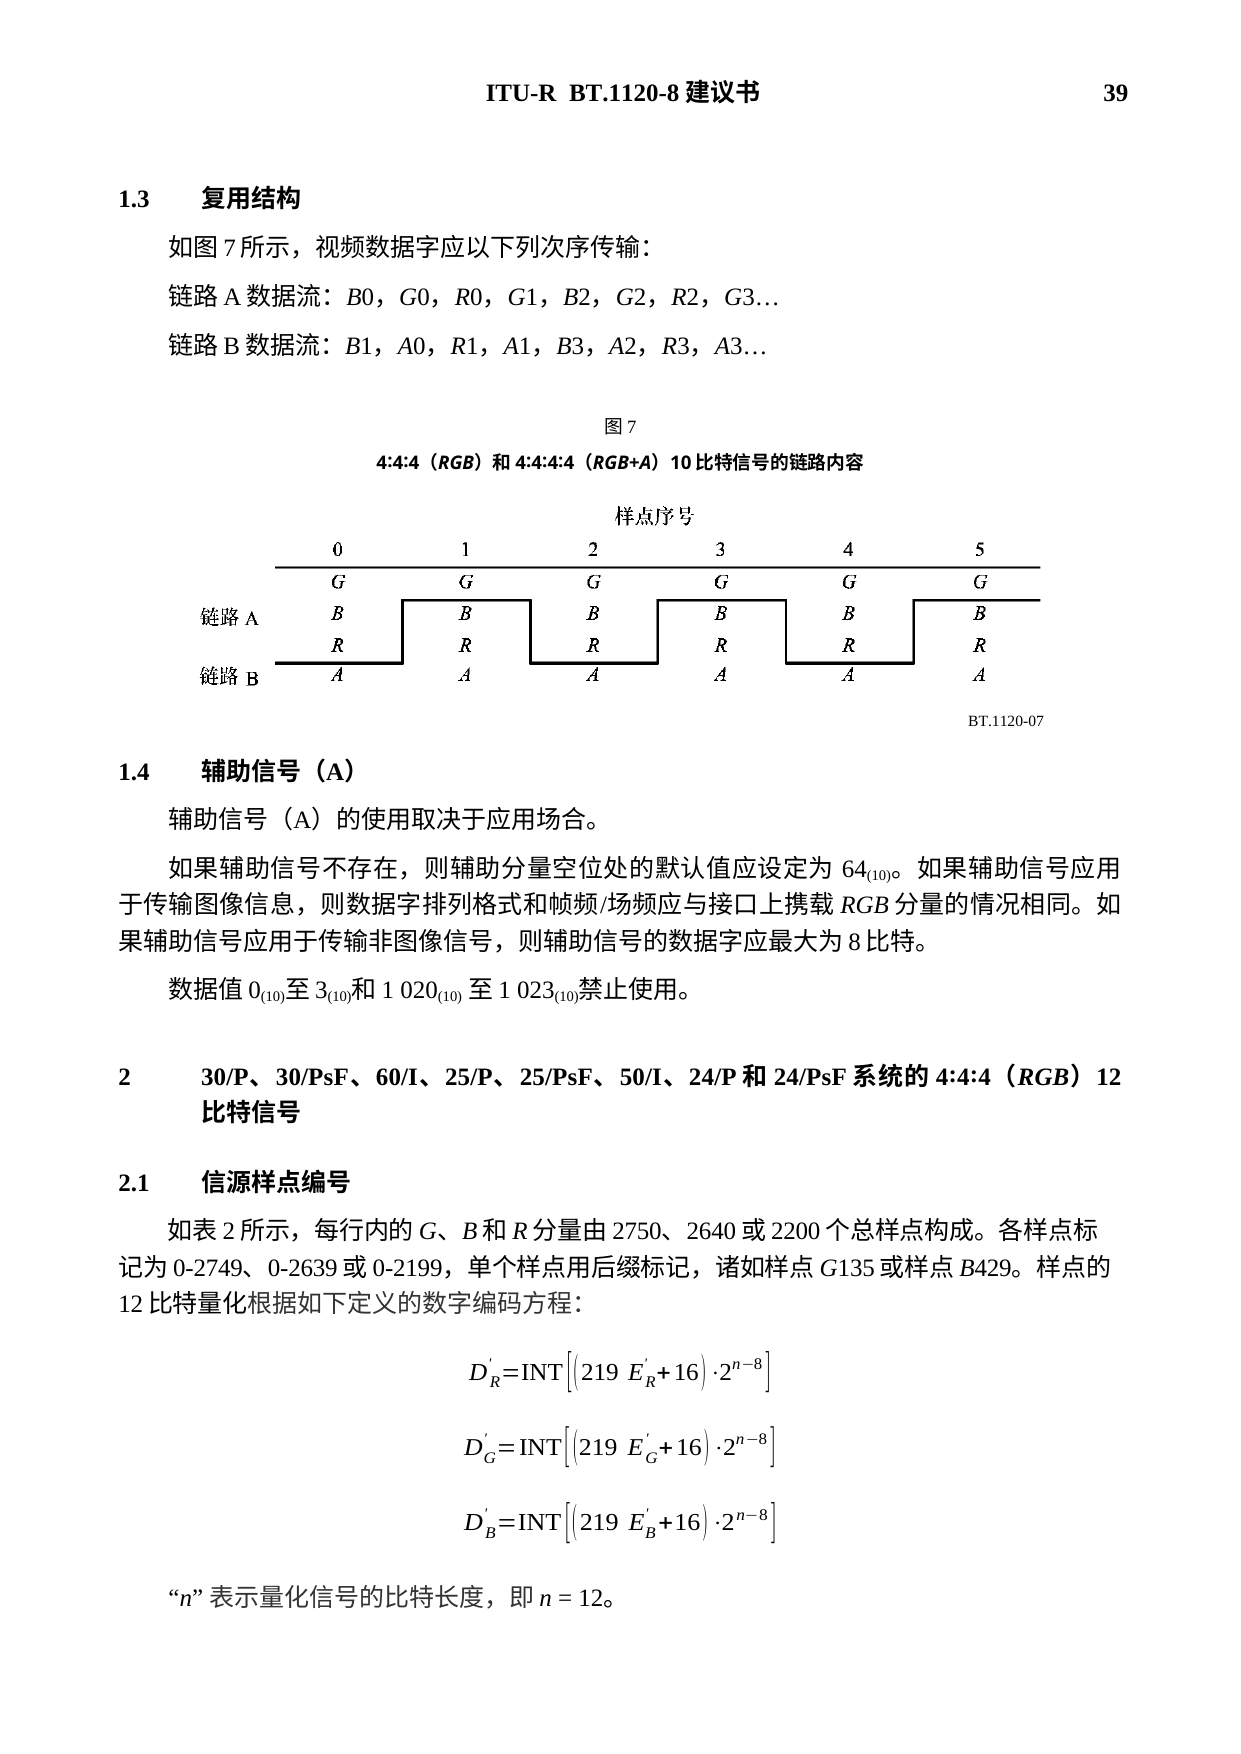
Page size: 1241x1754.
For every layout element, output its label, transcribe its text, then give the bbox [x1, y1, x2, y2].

text 如果辅助信号不存在，则辅助分量空位处的默认值应设定为64(10)。如果辅助信号应用于传输图像信息，则数据字排列格式和帧频/场频应与接口上携载RGB分量的情况相同。如果辅助信号应用于传输非图像信号，则辅助信号的数据字应最大为8比特。 [118, 849, 1122, 957]
text 数据值0(10)至3(10)和1 020(10) 至1 023(10)禁止使用。 [118, 970, 1122, 1006]
subtitle 2.1 信源样点编号 [118, 1162, 1122, 1198]
subtitle 1.3 复用结构 [118, 181, 1122, 215]
text “n” 表示量化信号的比特长度，即n = 12。 [118, 1577, 1122, 1613]
subtitle 2 30/P、30/PsF、60/I、25/P、25/PsF、50/I、24/P和24/PsF系统的4:4:4（RGB）12比特信号 [118, 1056, 1122, 1129]
text 链路A数据流：B0，G0，R0，G1，B2，G2，R2，G3… [118, 276, 1122, 313]
subtitle 1.4 辅助信号（A） [118, 751, 1122, 787]
text 图 7 [118, 411, 1122, 438]
title 4:4:4（RGB）和4:4:4:4（RGB+A）10比特信号的链路内容 [118, 447, 1122, 475]
text 如表2所示，每行内的G、B和R分量由2750、2640或2200个总样点构成。各样点标记为0-2749、0-2639或0-2199，单个样点用后缀标记，诸如样点G135或样点B429。样点的12比特量化根据如下定义的数字编码方程： [118, 1211, 1122, 1319]
text 辅助信号（A）的使用取决于应用场合。 [118, 800, 1122, 836]
text 如图7所示，视频数据字应以下列次序传输： [118, 228, 1122, 264]
picture [199, 506, 1041, 718]
text 链路B数据流：B1，A0，R1，A1，B3，A2，R3，A3… [118, 325, 1122, 361]
